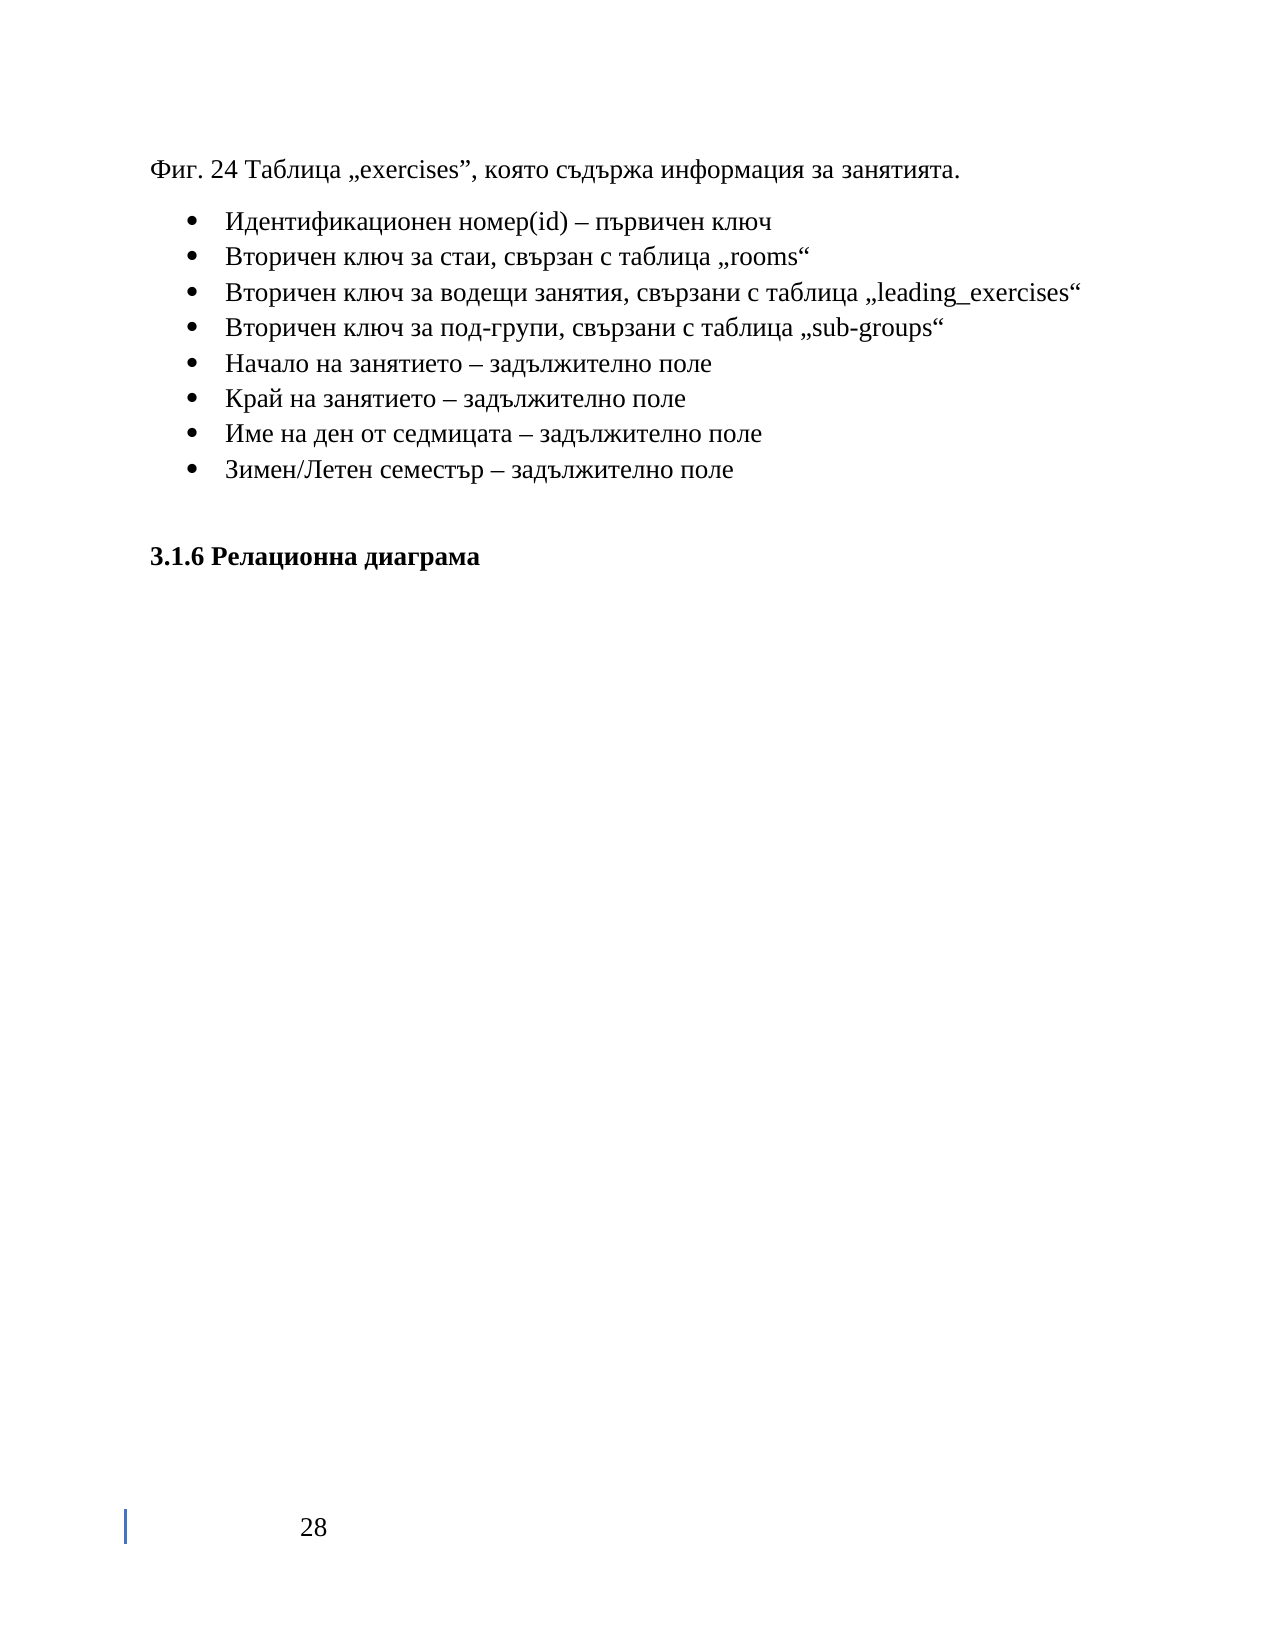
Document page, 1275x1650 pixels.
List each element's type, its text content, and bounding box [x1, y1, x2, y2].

list Начало на занятието – задължително поле [187, 344, 1125, 379]
list Име на ден от седмицата – задължително поле [187, 414, 1125, 450]
list Край на занятието – задължително поле [187, 379, 1125, 414]
text Фиг. 24 Таблица „exercises”, която съдържа информация за занятията. [150, 150, 1125, 185]
list Вторичен ключ за под-групи, свързани с таблица „sub-groups“ [187, 308, 1125, 344]
subtitle 3.1.6 Релационна диаграма [150, 537, 1125, 573]
list Вторичен ключ за стаи, свързан с таблица „rooms“ [187, 237, 1125, 273]
list Зимен/Летен семестър – задължително поле [187, 450, 1125, 485]
list Вторичен ключ за водещи занятия, свързани с таблица „leading_exercises“ [187, 273, 1125, 308]
list Идентификационен номер(id) – първичен ключ [187, 202, 1125, 237]
